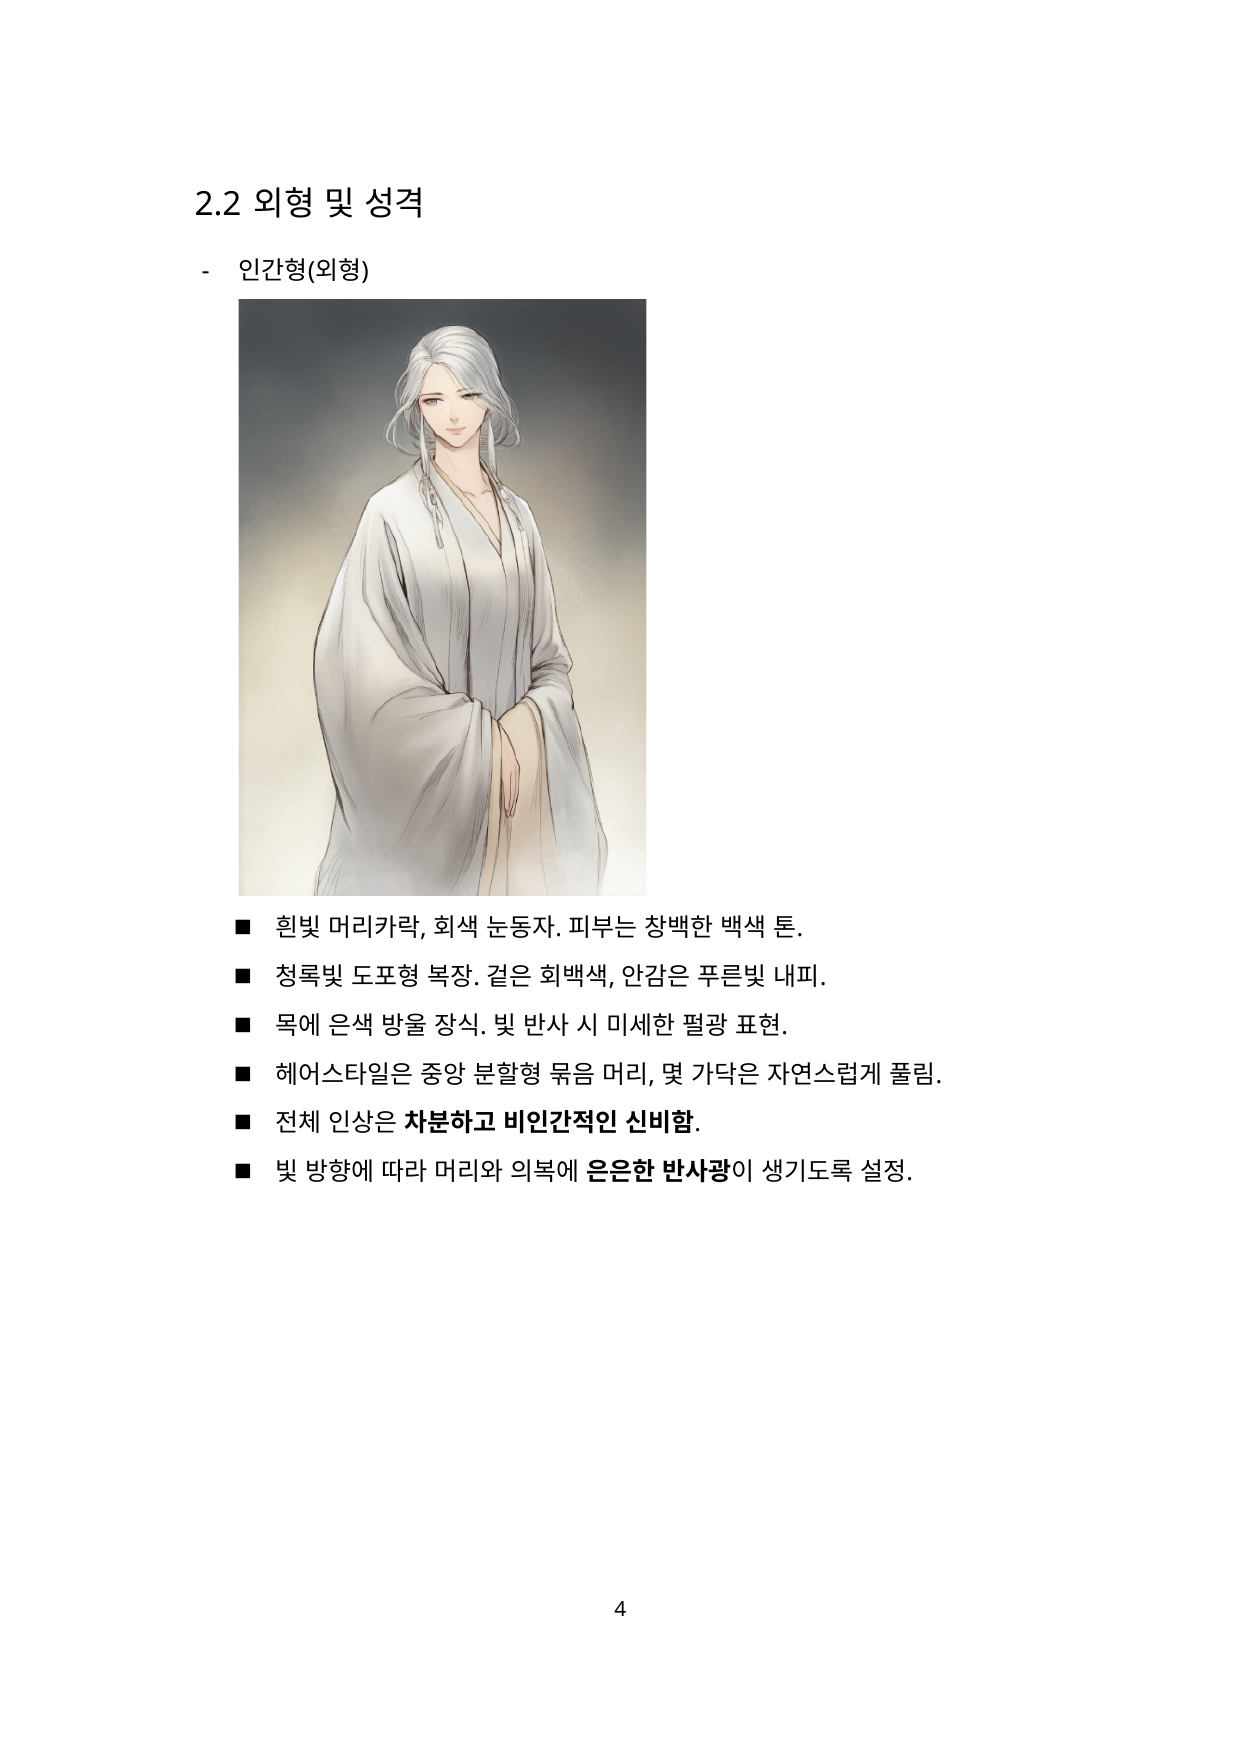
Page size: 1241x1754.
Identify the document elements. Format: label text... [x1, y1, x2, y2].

list 헤어스타일은 중앙 분할형 묶음 머리, 몇 가닥은 자연스럽게 풀림. [233, 1054, 1090, 1090]
list 목에 은색 방울 장식. 빛 반사 시 미세한 펄광 표현. [233, 1005, 1090, 1042]
text 인간형(외형) [201, 251, 1090, 287]
list 전체 인상은 차분하고 비인간적인 신비함. [233, 1103, 1090, 1139]
picture [238, 299, 647, 896]
list 빛 방향에 따라 머리와 의복에 은은한 반사광이 생기도록 설정. [233, 1152, 1090, 1188]
list 청록빛 도포형 복장. 겉은 회백색, 안감은 푸른빛 내피. [233, 957, 1090, 993]
list 흰빛 머리카락, 회색 눈동자. 피부는 창백한 백색 톤. [233, 908, 1090, 944]
subtitle 외형 및 성격 [194, 177, 1090, 226]
